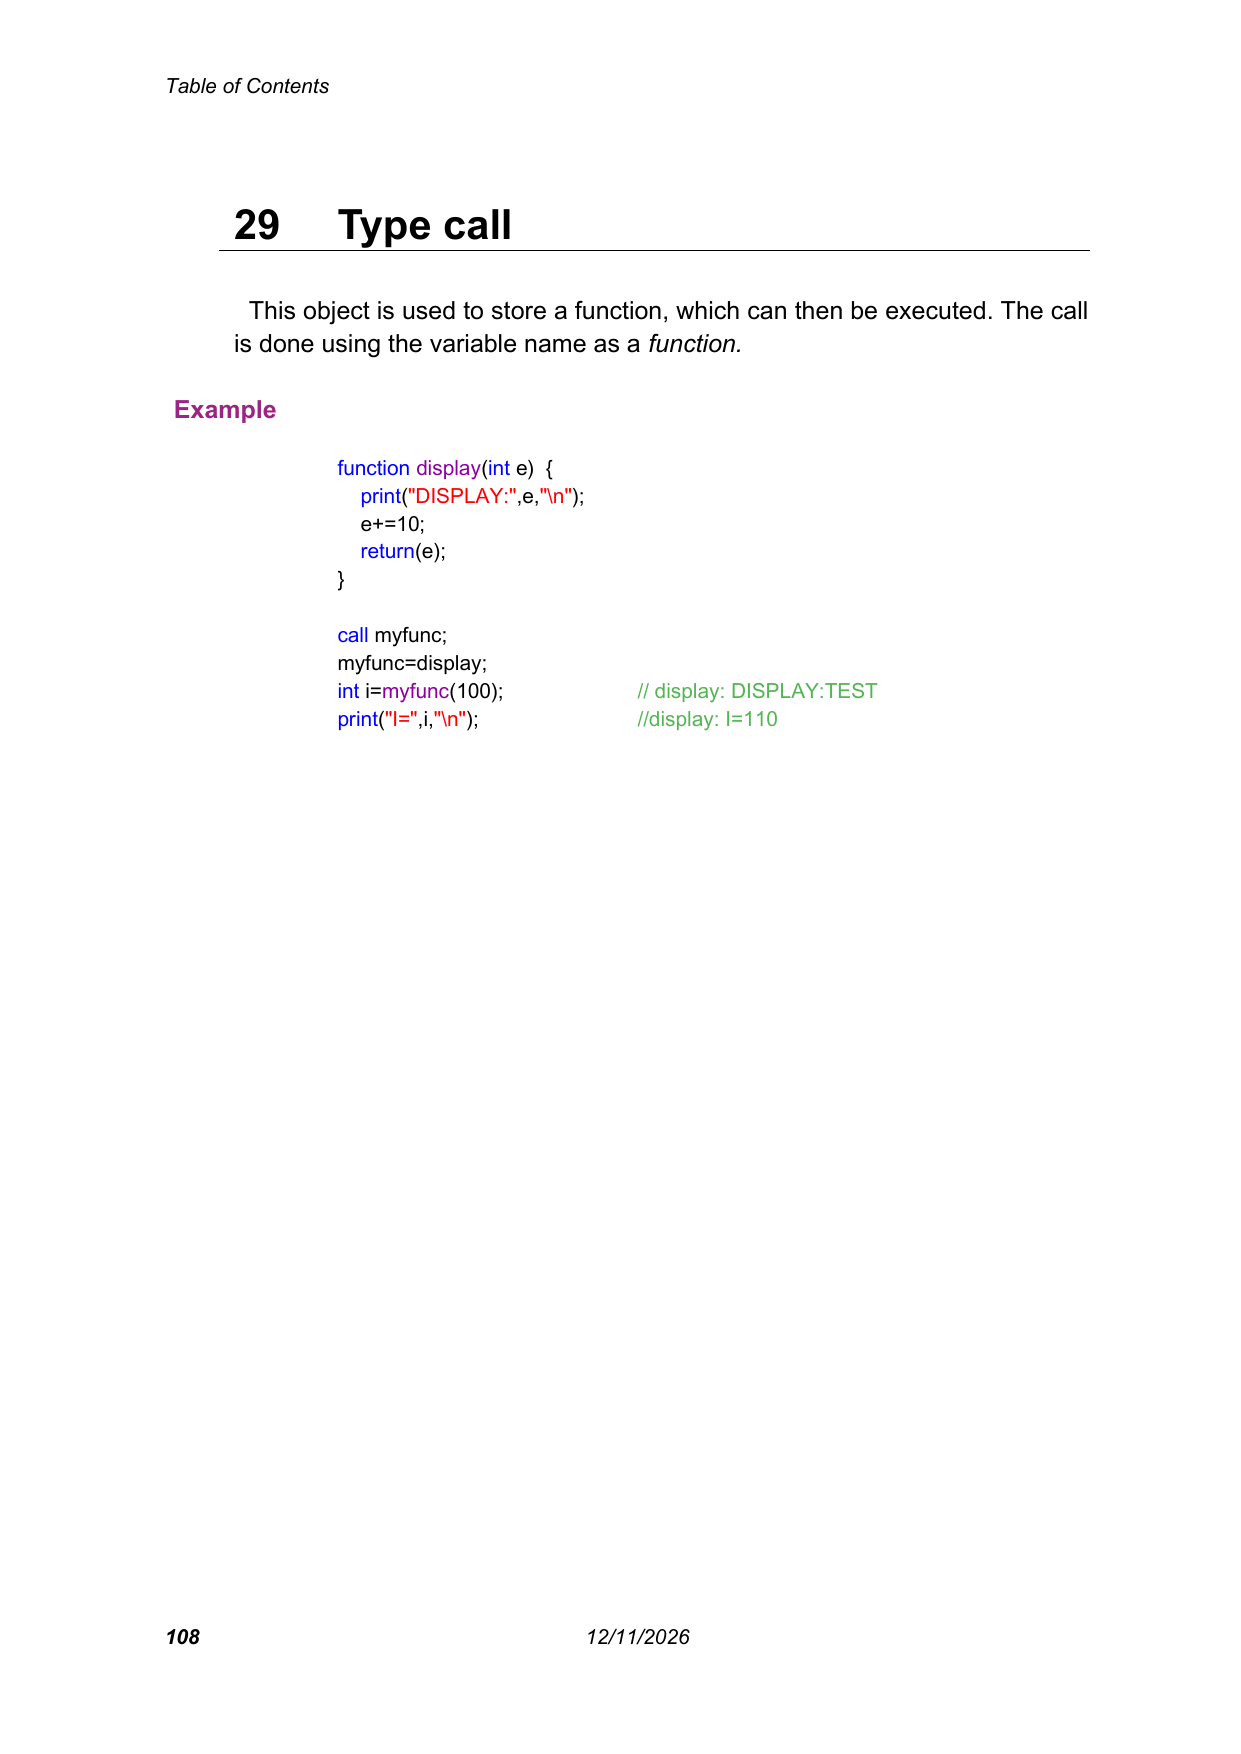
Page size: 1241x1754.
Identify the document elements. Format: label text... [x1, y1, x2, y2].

text function display(int e) { [337, 453, 1090, 481]
text e+=10; [337, 509, 1090, 537]
text myfunc=display; [337, 648, 1090, 676]
text call myfunc; [337, 620, 1090, 648]
text print("I=",i,"\n"); //display: I=110 [337, 704, 1090, 732]
text This object is used to store a function, which can then be executed. The call is done using the variable name as a function. [234, 296, 1090, 357]
text int i=myfunc(100); // display: DISPLAY:TEST [337, 676, 1090, 704]
text return(e); [337, 537, 1090, 564]
subtitle Type call [219, 200, 1090, 250]
subtitle Example [174, 395, 1090, 423]
text } [337, 564, 1090, 592]
text print("DISPLAY:",e,"\n"); [337, 481, 1090, 509]
